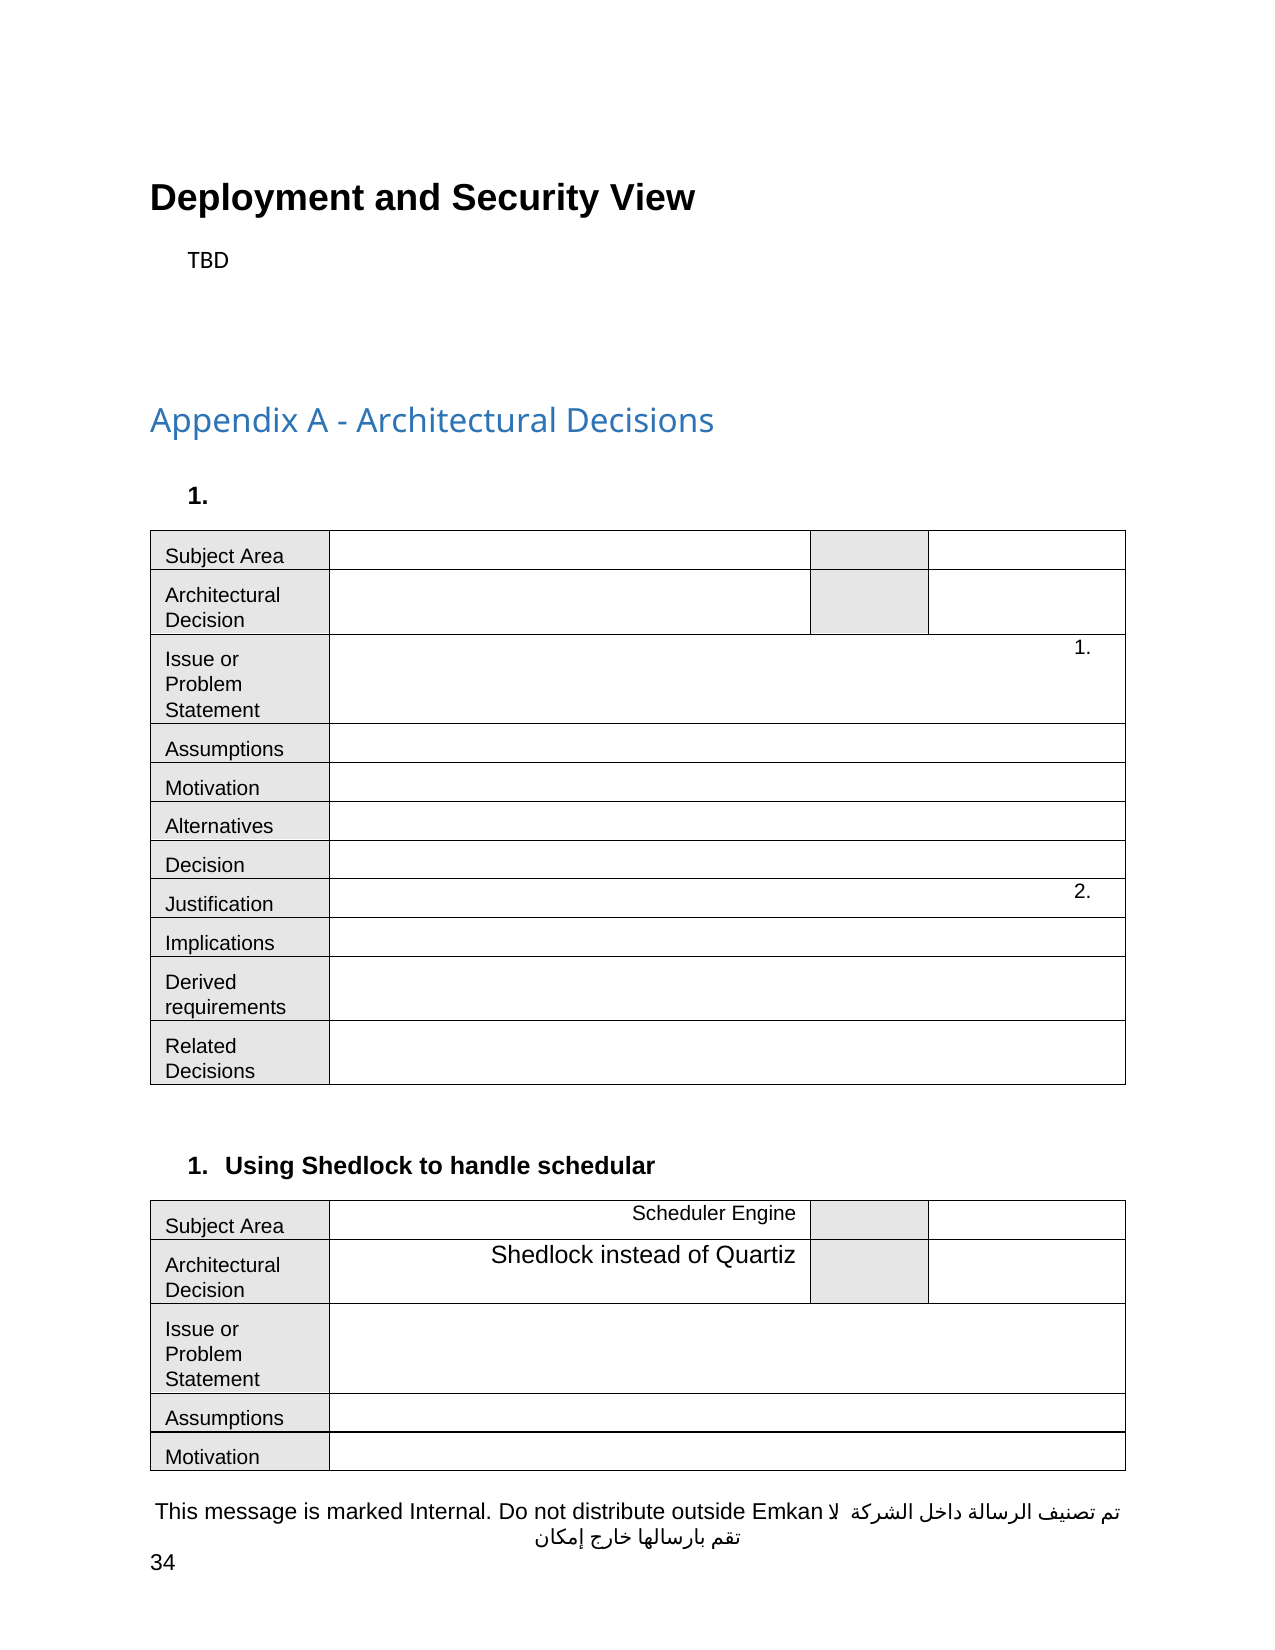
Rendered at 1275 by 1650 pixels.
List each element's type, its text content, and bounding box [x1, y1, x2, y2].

table_cell [330, 570, 810, 633]
table_cell Derived requirements [151, 957, 329, 1020]
table_cell Justification [151, 879, 329, 917]
table_cell [330, 918, 1125, 956]
table_cell Architectural Decision [151, 1240, 329, 1303]
table_cell Motivation [151, 763, 329, 801]
table_cell [330, 1394, 1125, 1431]
table_cell Assumptions [151, 1394, 329, 1431]
table_cell [929, 570, 1125, 633]
table_cell Shedlock instead of Quartiz [330, 1240, 810, 1303]
table_cell [330, 957, 1125, 1020]
table_cell Issue or Problem Statement [151, 635, 329, 723]
subtitle Deployment and Security View [150, 175, 1125, 218]
table_cell [330, 802, 1125, 839]
subtitle Appendix A - Architectural Decisions [150, 397, 1125, 442]
table_cell Motivation [151, 1433, 329, 1470]
table_cell Decision [151, 841, 329, 878]
table_cell [330, 635, 1125, 723]
table_header [811, 531, 928, 569]
table_cell [330, 879, 1125, 917]
table_cell [929, 1240, 1125, 1303]
table_cell Implications [151, 918, 329, 956]
table_cell Related Decisions [151, 1021, 329, 1084]
table_cell [811, 1240, 928, 1303]
table_cell [330, 1433, 1125, 1470]
text TBD [150, 244, 1125, 275]
table_cell [330, 724, 1125, 762]
table_header Scheduler Engine [330, 1201, 810, 1239]
table_cell Assumptions [151, 724, 329, 762]
table_cell [811, 570, 928, 633]
table_cell Issue or Problem Statement [151, 1304, 329, 1392]
table_cell [330, 841, 1125, 878]
subtitle Using Shedlock to handle schedular [187, 1151, 1125, 1179]
table_header [929, 1201, 1125, 1239]
table_header Subject Area [151, 531, 329, 569]
table_cell [330, 1304, 1125, 1392]
table_cell [330, 1021, 1125, 1084]
table_header [330, 531, 810, 569]
table_cell [330, 763, 1125, 801]
table_cell Alternatives [151, 802, 329, 839]
table_header [811, 1201, 928, 1239]
table_header Subject Area [151, 1201, 329, 1239]
table_header [929, 531, 1125, 569]
table_cell Architectural Decision [151, 570, 329, 633]
